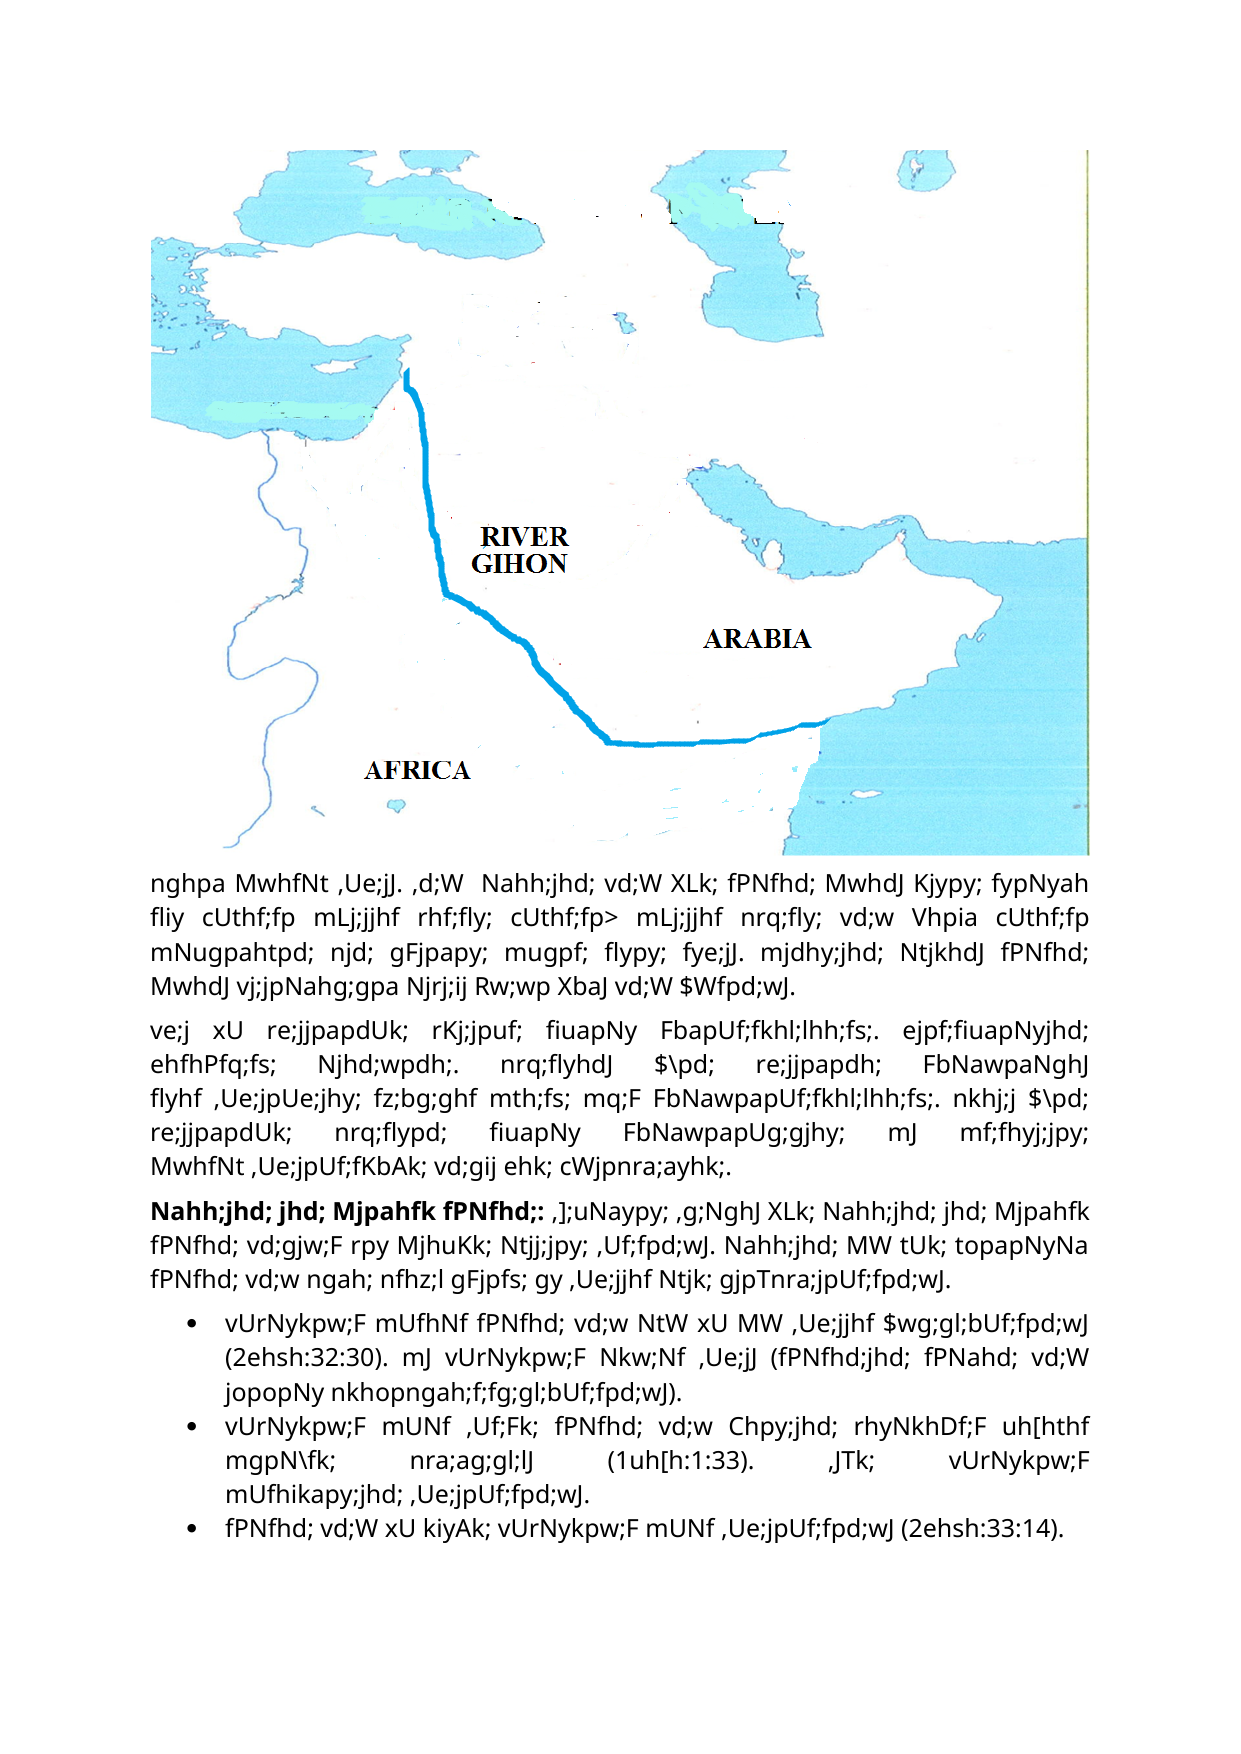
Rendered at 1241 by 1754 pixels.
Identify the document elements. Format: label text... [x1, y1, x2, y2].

list fPNfhd; vd;W xU kiyAk; vUrNykpw;F mUNf ,Ue;jpUf;fpd;wJ (2ehsh:33:14). [187, 1510, 1090, 1544]
text ve;j xU re;jjpapdUk; rKj;jpuf; fiuapNy FbapUf;fkhl;lhh;fs;. ejpf;fiuapNyjhd; ehfhPfq;fs; Njhd;wpdh;. nrq;flyhdJ $\pd; re;jjpapdh; FbNawpaNghJ flyhf ,Ue;jpUe;jhy; fz;bg;ghf mth;fs; mq;F FbNawpapUf;fkhl;lhh;fs;. nkhj;j $\pd; re;jjpapdUk; nrq;flypd; fiuapNy FbNawpapUg;gjhy; mJ mf;fhyj;jpy; MwhfNt ,Ue;jpUf;fKbAk; vd;gij ehk; cWjpnra;ayhk;. [150, 1013, 1090, 1183]
text nghpa MwhfNt ,Ue;jJ. ,d;W Nahh;jhd; vd;W XLk; fPNfhd; MwhdJ Kjypy; fypNyah fliy cUthf;fp mLj;jjhf rhf;fly; cUthf;fp> mLj;jjhf nrq;fly; vd;w Vhpia cUthf;fp mNugpahtpd; njd; gFjpapy; mugpf; flypy; fye;jJ. mjdhy;jhd; NtjkhdJ fPNfhd; MwhdJ vj;jpNahg;gpa Njrj;ij Rw;wp XbaJ vd;W $Wfpd;wJ. [150, 866, 1090, 1002]
list vUrNykpw;F mUNf ,Uf;Fk; fPNfhd; vd;w Chpy;jhd; rhyNkhDf;F uh[hthf mgpN\fk; nra;ag;gl;lJ (1uh[h:1:33). ,JTk; vUrNykpw;F mUfhikapy;jhd; ,Ue;jpUf;fpd;wJ. [187, 1408, 1090, 1510]
text Nahh;jhd; jhd; Mjpahfk fPNfhd;: ,];uNaypy; ,g;NghJ XLk; Nahh;jhd; jhd; Mjpahfk fPNfhd; vd;gjw;F rpy MjhuKk; Ntjj;jpy; ,Uf;fpd;wJ. Nahh;jhd; MW tUk; topapNyNa fPNfhd; vd;w ngah; nfhz;l gFjpfs; gy ,Ue;jjhf Ntjk; gjpTnra;jpUf;fpd;wJ. [150, 1193, 1090, 1296]
picture [150, 150, 1091, 856]
list vUrNykpw;F mUfhNf fPNfhd; vd;w NtW xU MW ,Ue;jjhf $wg;gl;bUf;fpd;wJ (2ehsh:32:30). mJ vUrNykpw;F Nkw;Nf ,Ue;jJ (fPNfhd;jhd; fPNahd; vd;W jopopNy nkhopngah;f;fg;gl;bUf;fpd;wJ). [187, 1306, 1090, 1408]
